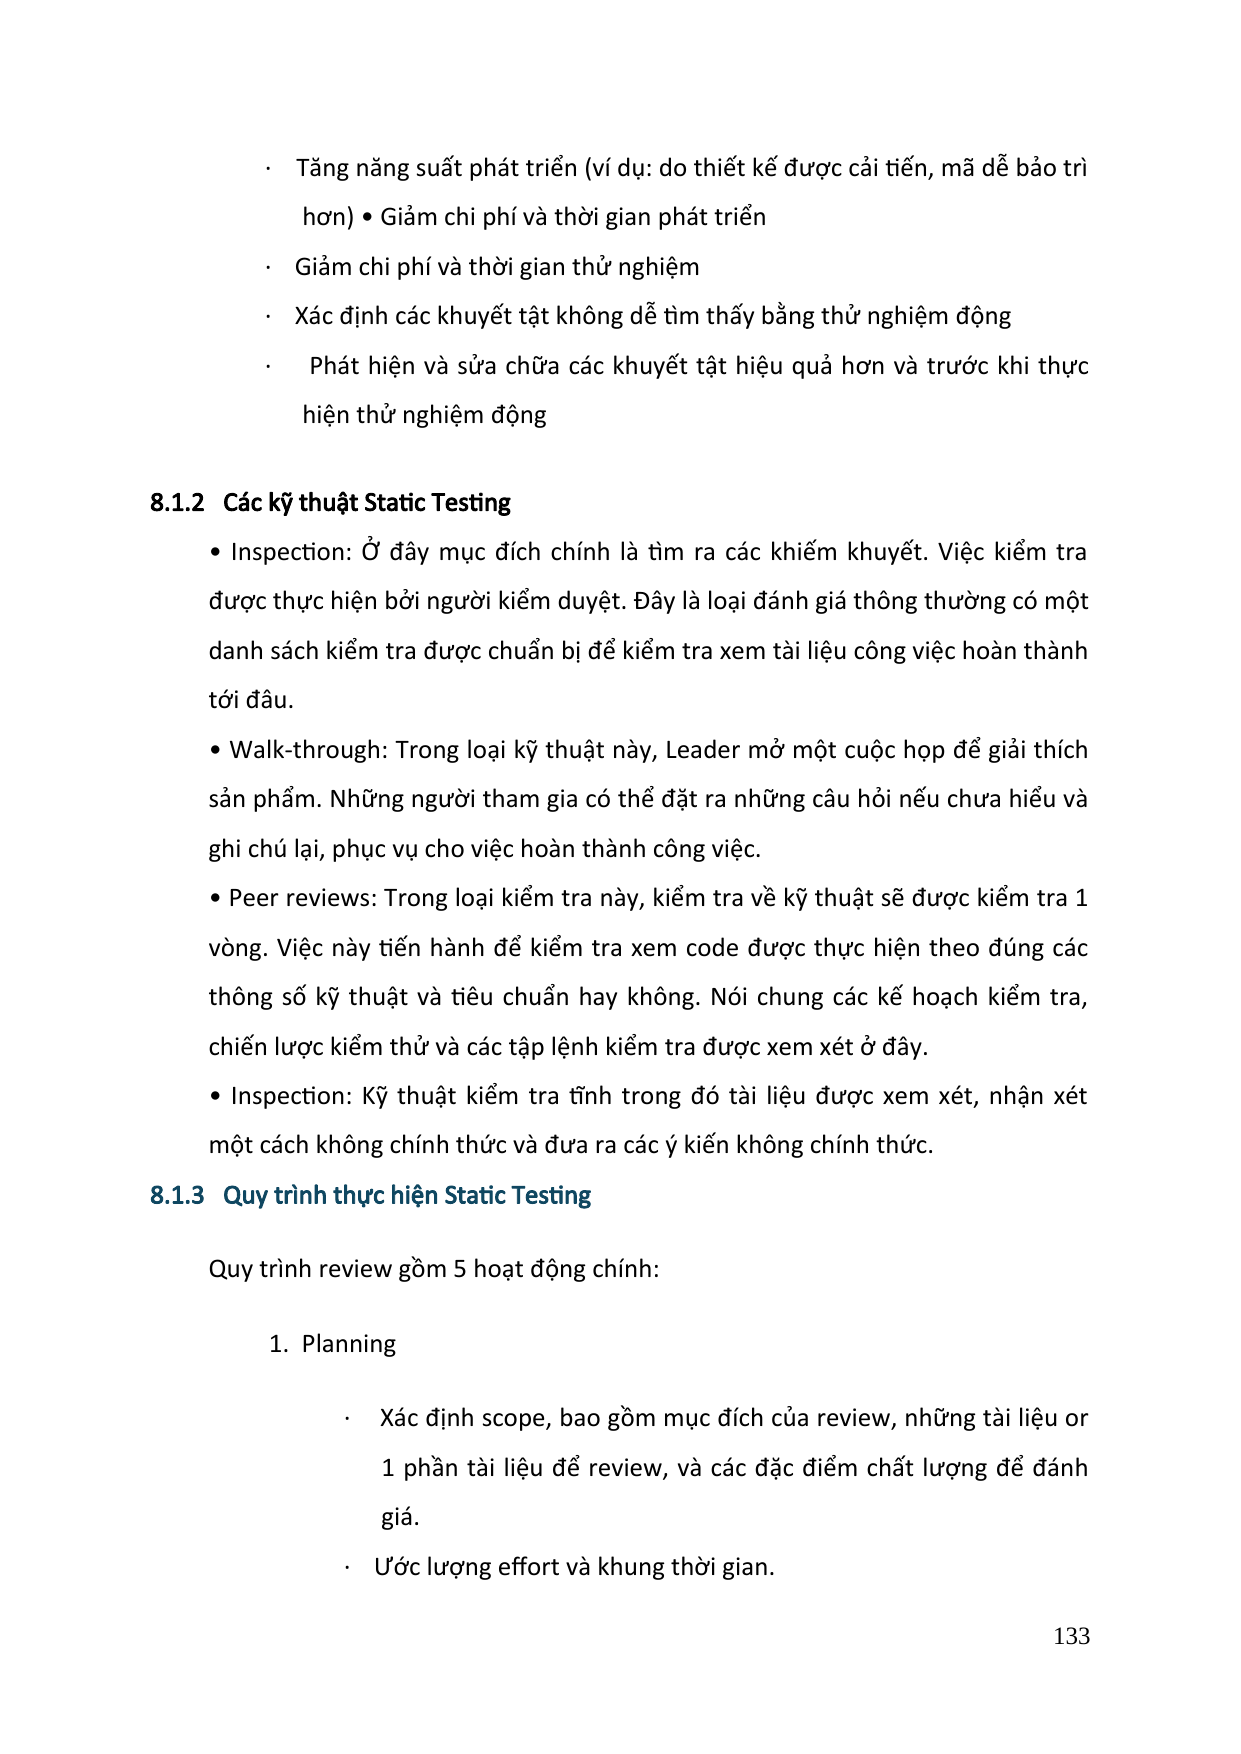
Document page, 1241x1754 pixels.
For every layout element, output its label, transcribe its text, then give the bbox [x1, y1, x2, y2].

text • Inspection: Ở đây mục đích chính là tìm ra các khiếm khuyết. Việc kiểm tra được thực hiện bởi người kiểm duyệt. Đây là loại đánh giá thông thường có một danh sách kiểm tra được chuẩn bị để kiểm tra xem tài liệu công việc hoàn thành tới đâu. [208, 534, 1090, 715]
text • Inspection: Kỹ thuật kiểm tra tĩnh trong đó tài liệu được xem xét, nhận xét một cách không chính thức và đưa ra các ý kiến không chính thức. [208, 1078, 1090, 1161]
subtitle 8.1.3 Quy trình thực hiện Static Testing [150, 1177, 1090, 1210]
text Quy trình review gồm 5 hoạt động chính: [208, 1252, 1090, 1284]
text • Peer reviews: Trong loại kiểm tra này, kiểm tra về kỹ thuật sẽ được kiểm tra 1 vòng. Việc này tiến hành để kiểm tra xem code được thực hiện theo đúng các thông số kỹ thuật và tiêu chuẩn hay không. Nói chung các kế hoạch kiểm tra, chiến lược kiểm thử và các tập lệnh kiểm tra được xem xét ở đây. [208, 880, 1090, 1062]
text · Phát hiện và sửa chữa các khuyết tật hiệu quả hơn và trước khi thực hiện thử nghiệm động [264, 348, 1090, 430]
text · Giảm chi phí và thời gian thử nghiệm [264, 249, 1090, 282]
text 1. Planning [269, 1326, 1090, 1359]
text • Walk-through: Trong loại kỹ thuật này, Leader mở một cuộc họp để giải thích sản phẩm. Những người tham gia có thể đặt ra những câu hỏi nếu chưa hiểu và ghi chú lại, phục vụ cho việc hoàn thành công việc. [208, 732, 1090, 864]
subtitle 8.1.2 Các kỹ thuật Static Testing [150, 484, 1090, 517]
text · Xác định các khuyết tật không dễ tìm thấy bằng thử nghiệm động [264, 298, 1090, 331]
text · Xác định scope, bao gồm mục đích của review, những tài liệu or 1 phần tài liệu để review, và các đặc điểm chất lượng để đánh giá. [344, 1401, 1090, 1532]
text · Ước lượng effort và khung thời gian. [344, 1549, 1090, 1582]
text · Tăng năng suất phát triển (ví dụ: do thiết kế được cải tiến, mã dễ bảo trì hơn) • Giảm chi phí và thời gian phát triển [264, 150, 1090, 232]
